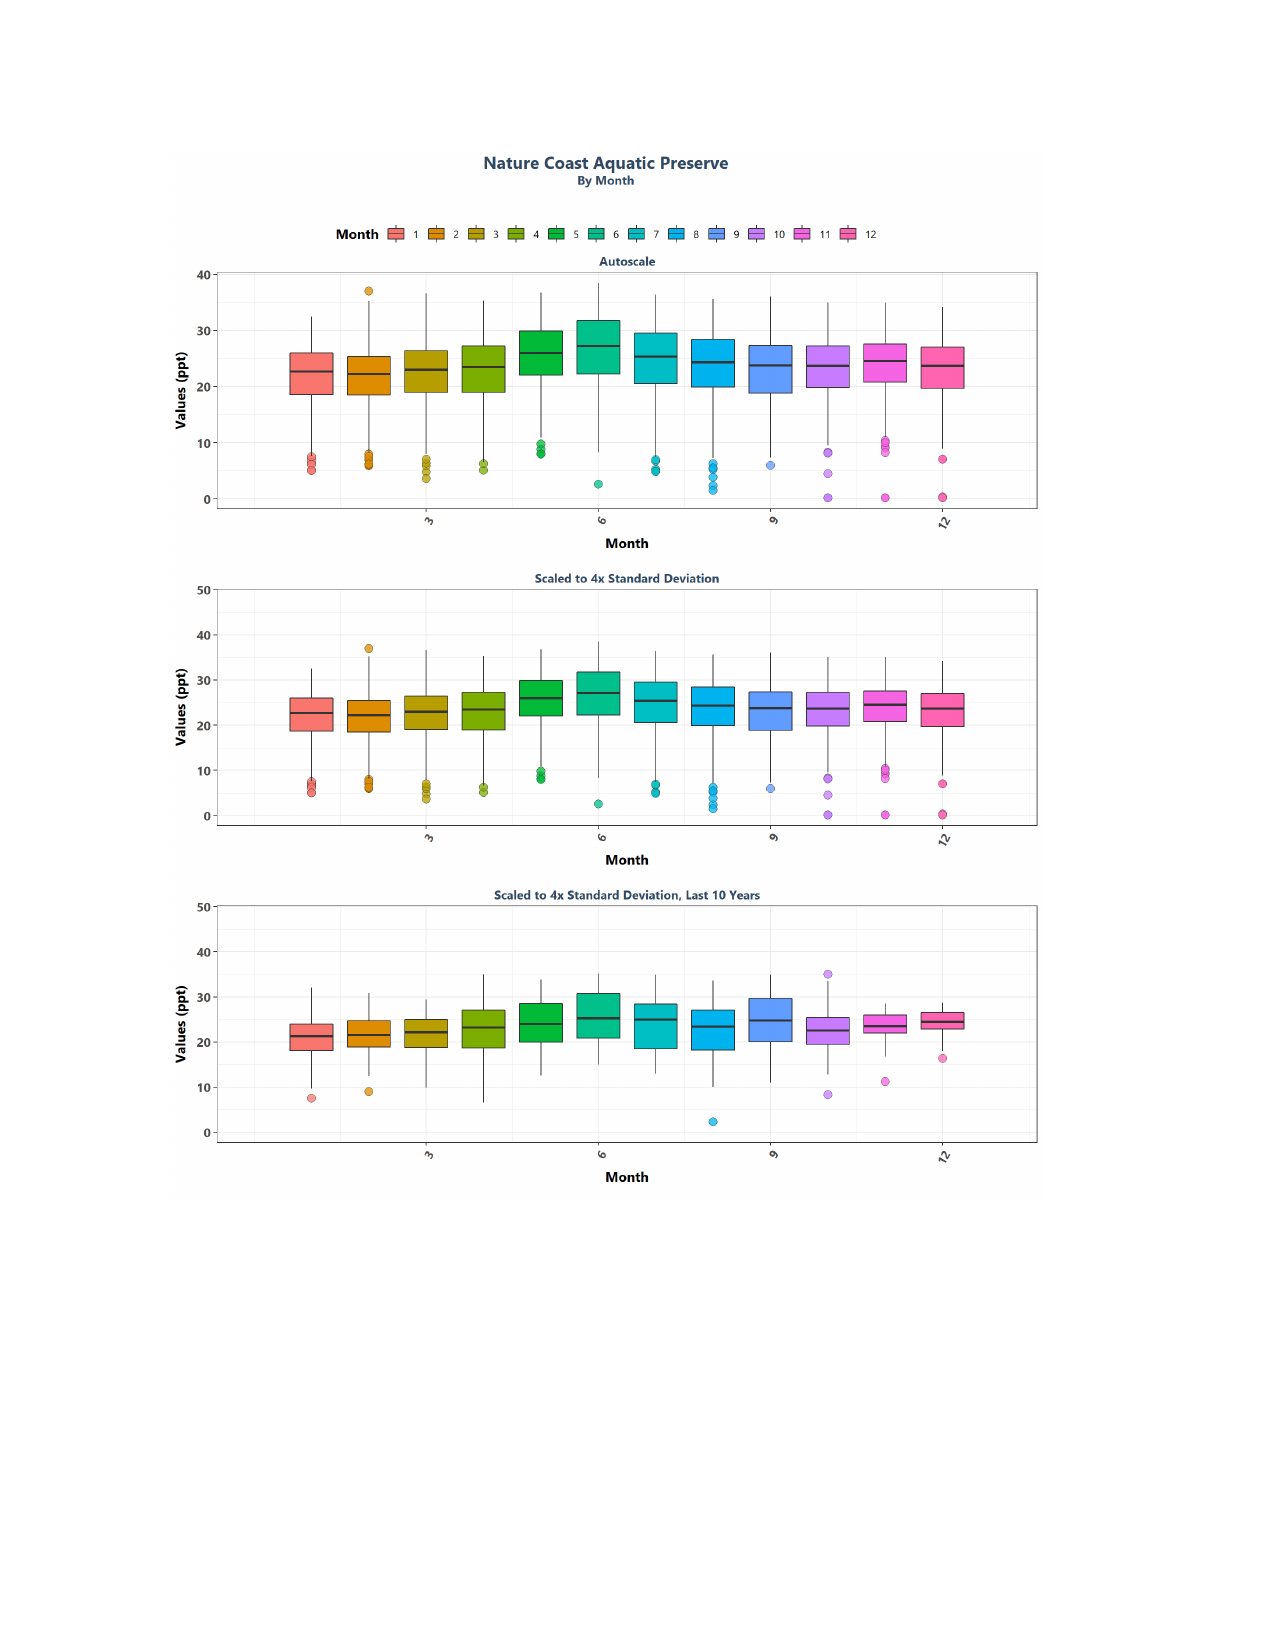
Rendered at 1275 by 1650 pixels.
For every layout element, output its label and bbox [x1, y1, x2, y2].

picture [168, 150, 1044, 1200]
